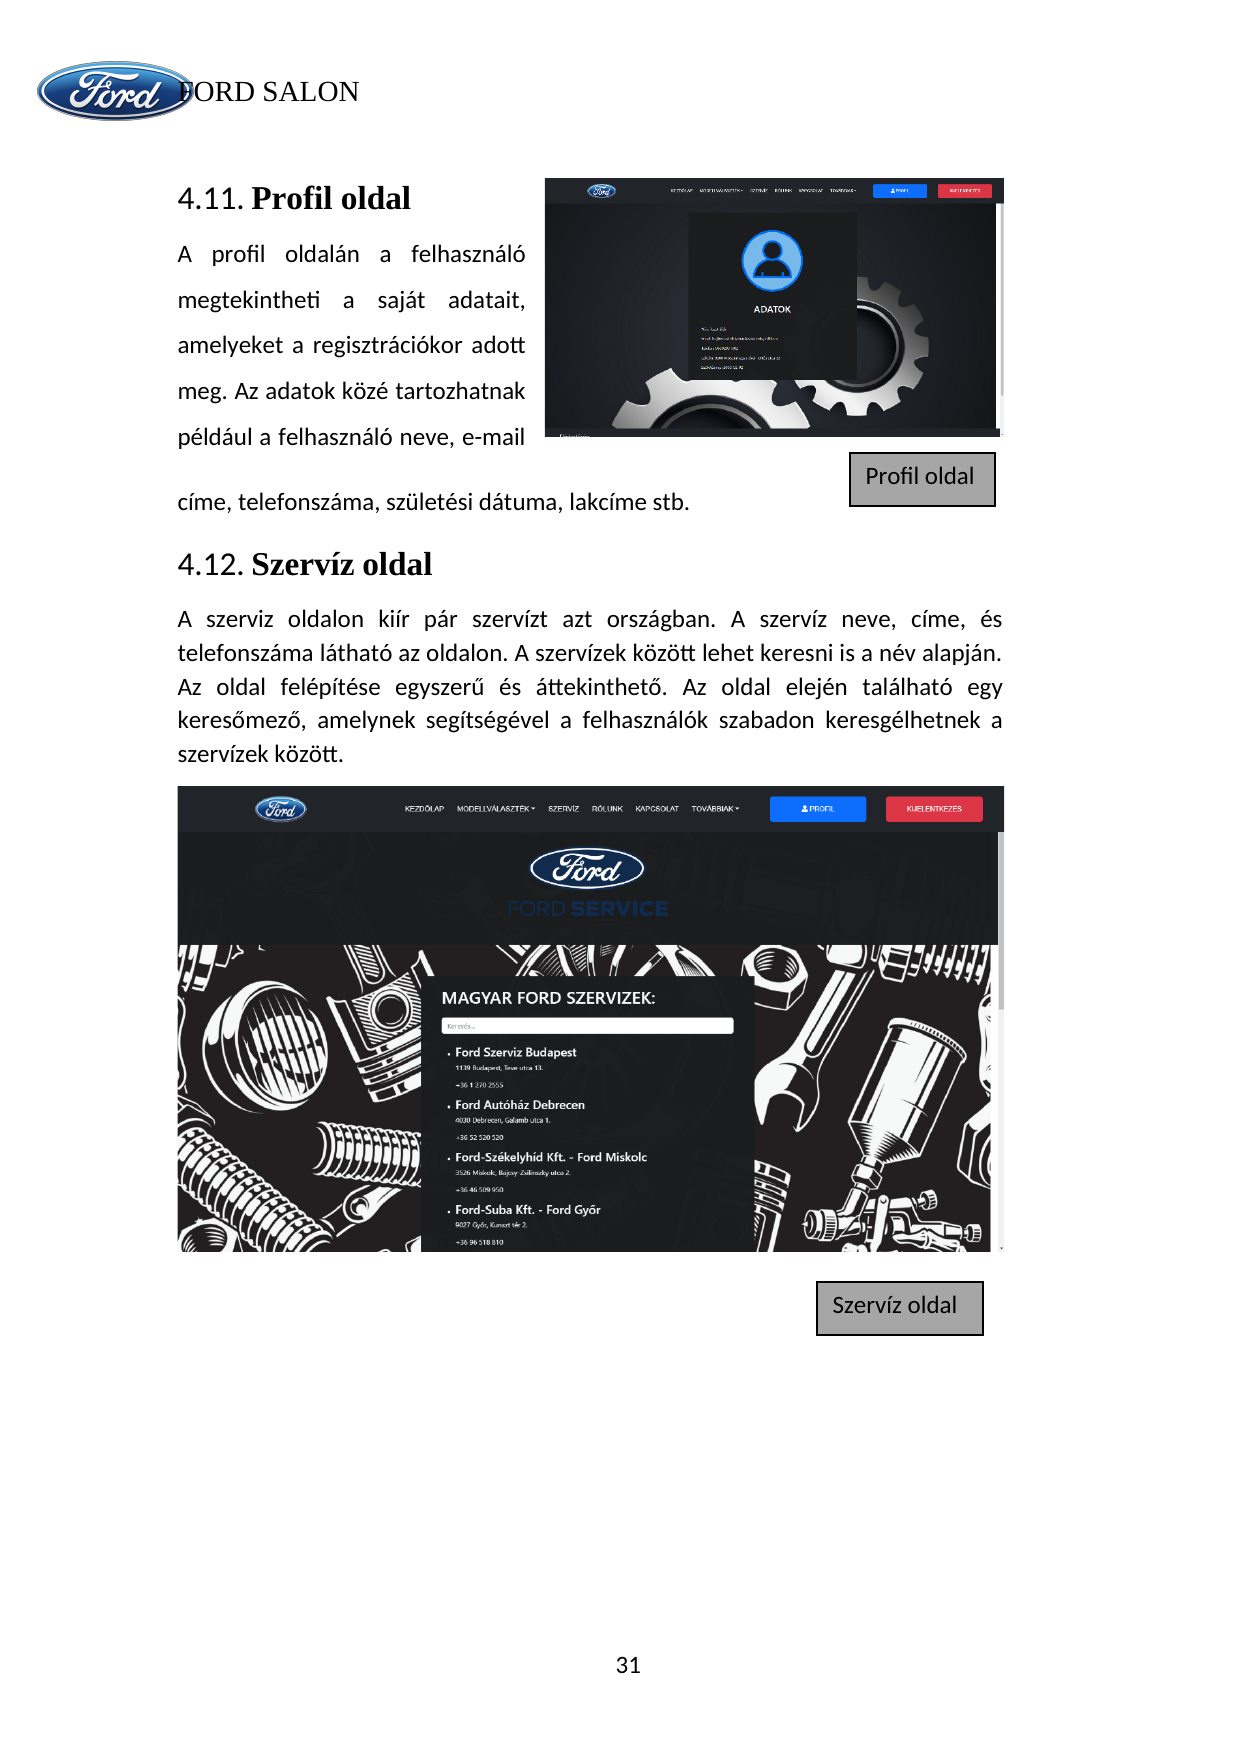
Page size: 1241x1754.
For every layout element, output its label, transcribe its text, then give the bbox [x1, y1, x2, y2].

subtitle A profil oldalán a felhasználó megtekintheti a saját adatait, amelyeket a regisztrációkor adott meg. Az adatok közé tartozhatnak például a felhasználó neve, e-mail címe, telefonszáma, születési dátuma, lakcíme stb. [177, 238, 1004, 520]
subtitle Szervíz oldal [177, 542, 1004, 583]
subtitle Profil oldal [177, 177, 1004, 218]
picture [37, 61, 194, 121]
text A szerviz oldalon kiír pár szervízt azt országban. A szervíz neve, címe, és telefonszáma látható az oldalon. A szervízek között lehet keresni is a név alapján. Az oldal felépítése egyszerű és áttekinthető. Az oldal elején található egy keresőmező, amelynek segítségével a felhasználók szabadon keresgélhetnek a szervízek között. [177, 603, 1004, 768]
picture [177, 786, 1005, 1252]
picture [544, 178, 1004, 437]
